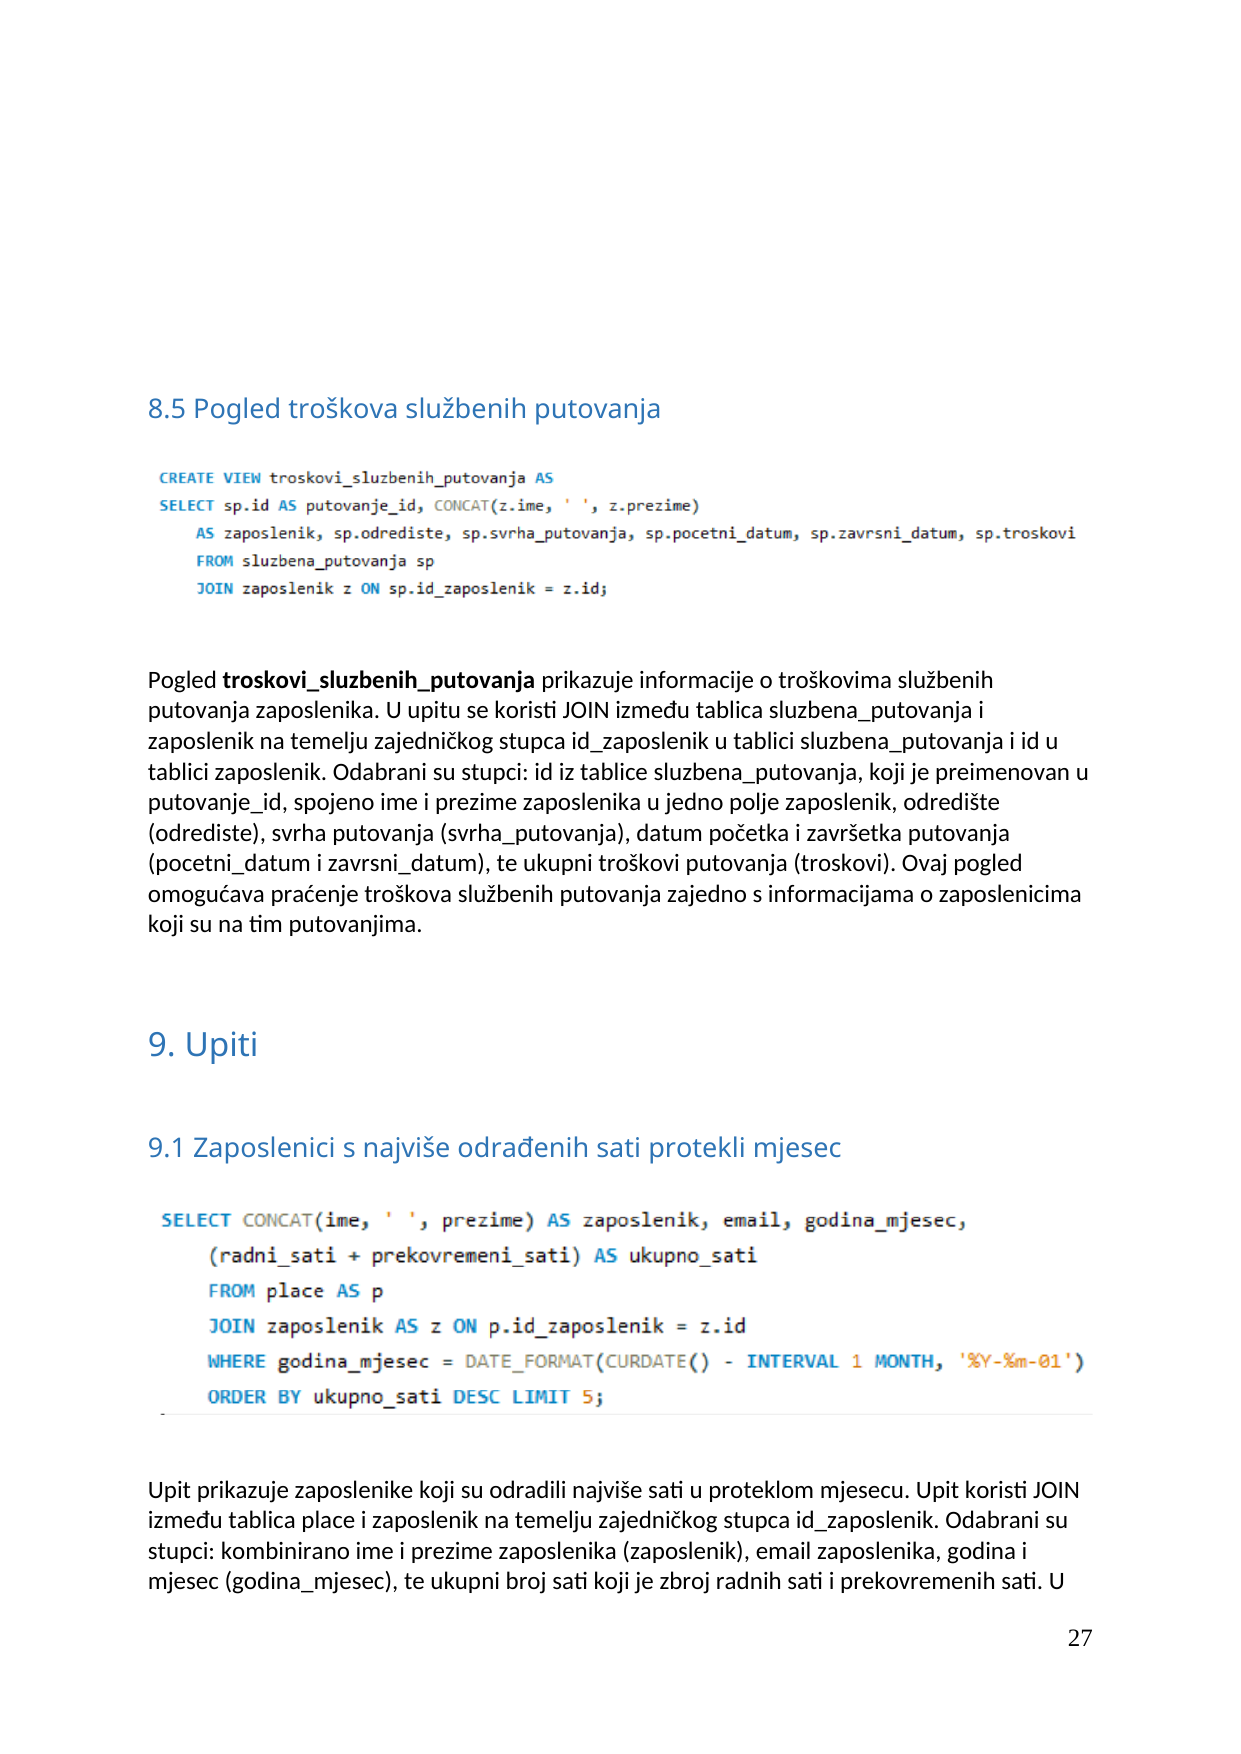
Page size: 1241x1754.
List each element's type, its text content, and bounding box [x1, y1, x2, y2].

picture [147, 455, 1093, 607]
picture [147, 1193, 1093, 1415]
subtitle 9. Upiti [148, 1021, 1093, 1067]
text Pogled troskovi_sluzbenih_putovanja prikazuje informacije o troškovima službenih putovanja zaposlenika. U upitu se koristi JOIN između tablica sluzbena_putovanja i zaposlenik na temelju zajedničkog stupca id_zaposlenik u tablici sluzbena_putovanja i id u tablici zaposlenik. Odabrani su stupci: id iz tablice sluzbena_putovanja, koji je preimenovan u putovanje_id, spojeno ime i prezime zaposlenika u jedno polje zaposlenik, odredište (odrediste), svrha putovanja (svrha_putovanja), datum početka i završetka putovanja (pocetni_datum i zavrsni_datum), te ukupni troškovi putovanja (troskovi). Ovaj pogled omogućava praćenje troškova službenih putovanja zajedno s informacijama o zaposlenicima koji su na tim putovanjima. [148, 664, 1093, 939]
subtitle 8.5 Pogled troškova službenih putovanja [148, 390, 1093, 427]
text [148, 1474, 1093, 1596]
subtitle 9.1 Zaposlenici s najviše odrađenih sati protekli mjesec [148, 1128, 1093, 1165]
